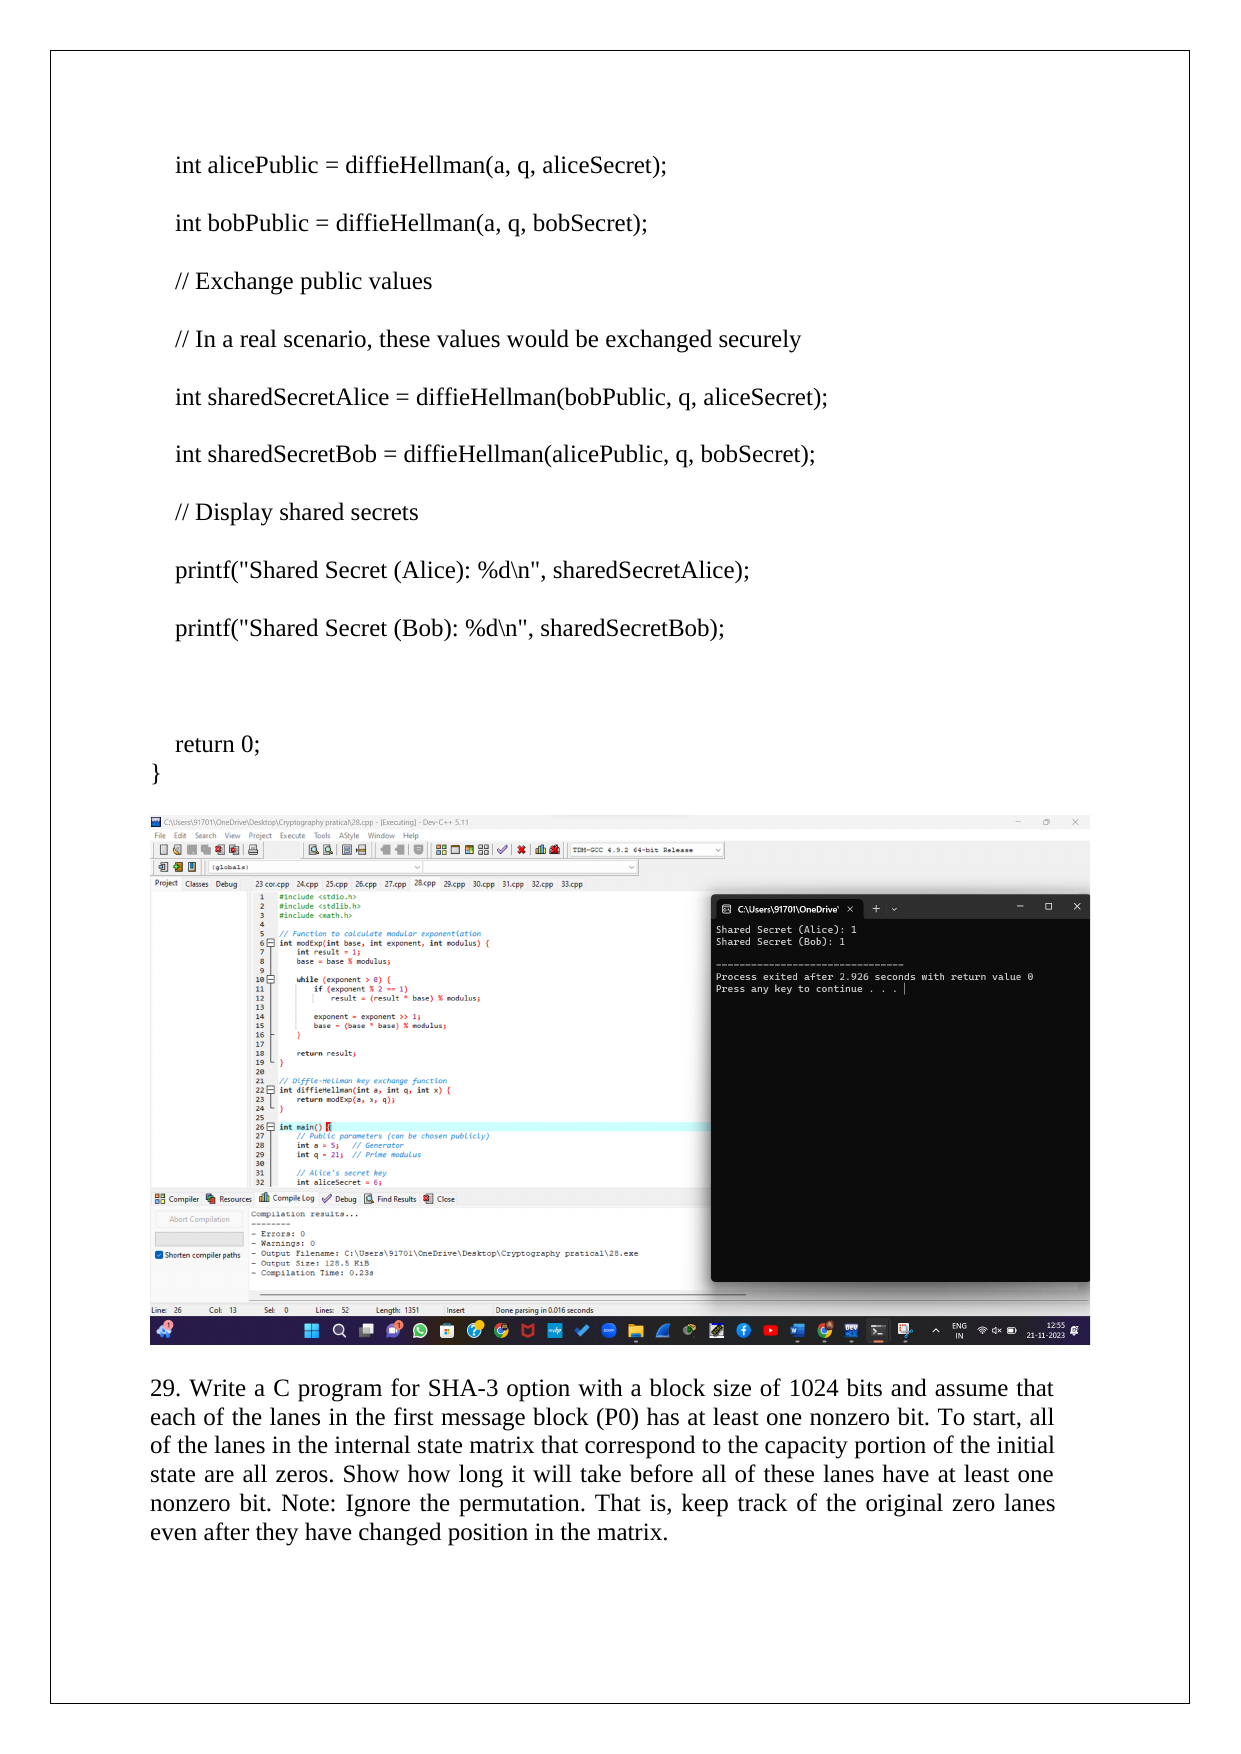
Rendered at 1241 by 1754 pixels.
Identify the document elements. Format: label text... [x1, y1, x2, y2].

text printf("Shared Secret (Bob): %d\n", sharedSecretBob); [150, 613, 1056, 642]
text } [150, 758, 1056, 787]
text // Display shared secrets [150, 497, 1056, 526]
picture [150, 815, 1091, 1345]
text // In a real scenario, these values would be exchanged securely [150, 324, 1056, 352]
text int bobPublic = diffieHellman(a, q, bobSecret); [150, 208, 1056, 237]
text // Exchange public values [150, 266, 1056, 294]
text printf("Shared Secret (Alice): %d\n", sharedSecretAlice); [150, 555, 1056, 584]
text 29. Write a C program for SHA-3 option with a block size of 1024 bits and assume that each of the lanes in the first message block (P0) has at least one nonzero bit. To start, all of the lanes in the internal state matrix that correspond to the capacity portion of the initial state are all zeros. Show how long it will take before all of these lanes have at least one nonzero bit. Note: Ignore the permutation. That is, keep track of the original zero lanes even after they have changed position in the matrix. [150, 1373, 1056, 1546]
text int alicePublic = diffieHellman(a, q, aliceSecret); [150, 150, 1056, 179]
text int sharedSecretAlice = diffieHellman(bobPublic, q, aliceSecret); [150, 382, 1056, 410]
text int sharedSecretBob = diffieHellman(alicePublic, q, bobSecret); [150, 439, 1056, 468]
text return 0; [150, 729, 1056, 758]
